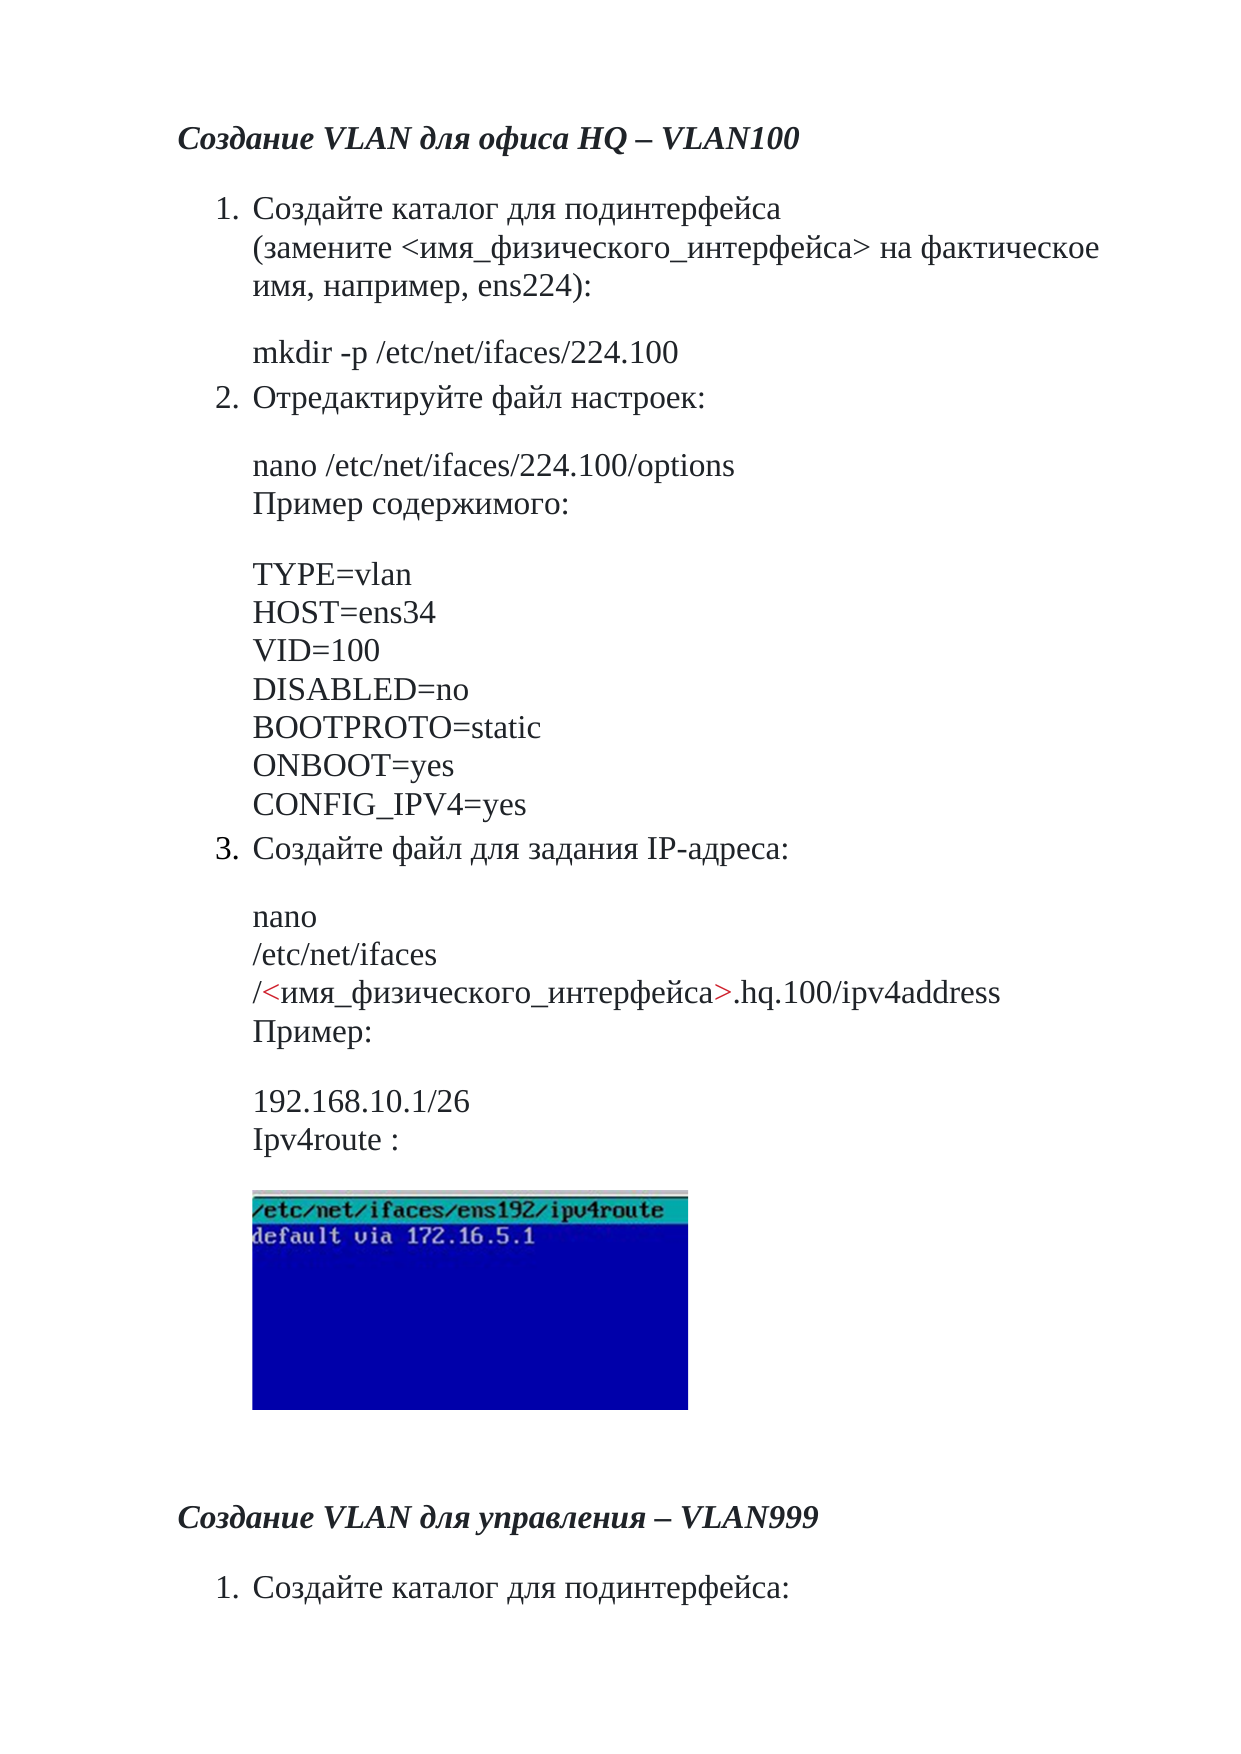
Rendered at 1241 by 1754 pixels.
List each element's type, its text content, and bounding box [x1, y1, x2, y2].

picture [252, 1190, 689, 1410]
text nano /etc/net/ifaces/<имя_физического_интерфейса>.hq.100/ipv4address [252, 896, 1152, 1011]
text 192.168.10.1/26 [252, 1081, 1152, 1120]
text Ipv4route : [252, 1120, 1152, 1158]
text Пример: [252, 1011, 1152, 1049]
list Создайте файл для задания IP-адреса: [215, 828, 1152, 867]
list Создайте каталог для подинтерфейса: [215, 1568, 1152, 1606]
text nano /etc/net/ifaces/224.100/options [252, 445, 1152, 483]
subtitle Создание VLAN для управления – VLAN999 [177, 1497, 1152, 1535]
text VID=100 [252, 630, 1152, 669]
subtitle Создание VLAN для офиса HQ – VLAN100 [177, 118, 1152, 156]
text DISABLED=no [252, 669, 1152, 707]
text ONBOOT=yes [252, 745, 1152, 784]
text Пример содержимого: [252, 483, 1152, 522]
list Отредактируйте файл настроек: [215, 377, 1152, 416]
text HOST=ens34 [252, 592, 1152, 630]
list Создайте каталог для подинтерфейса (замените <имя_физического_интерфейса> на фактическое имя, например, ens224): [215, 189, 1152, 304]
text TYPE=vlan [252, 554, 1152, 592]
text mkdir -p /etc/net/ifaces/224.100 [252, 333, 1152, 371]
text CONFIG_IPV4=yes [252, 784, 1152, 822]
text BOOTPROTO=static [252, 707, 1152, 745]
